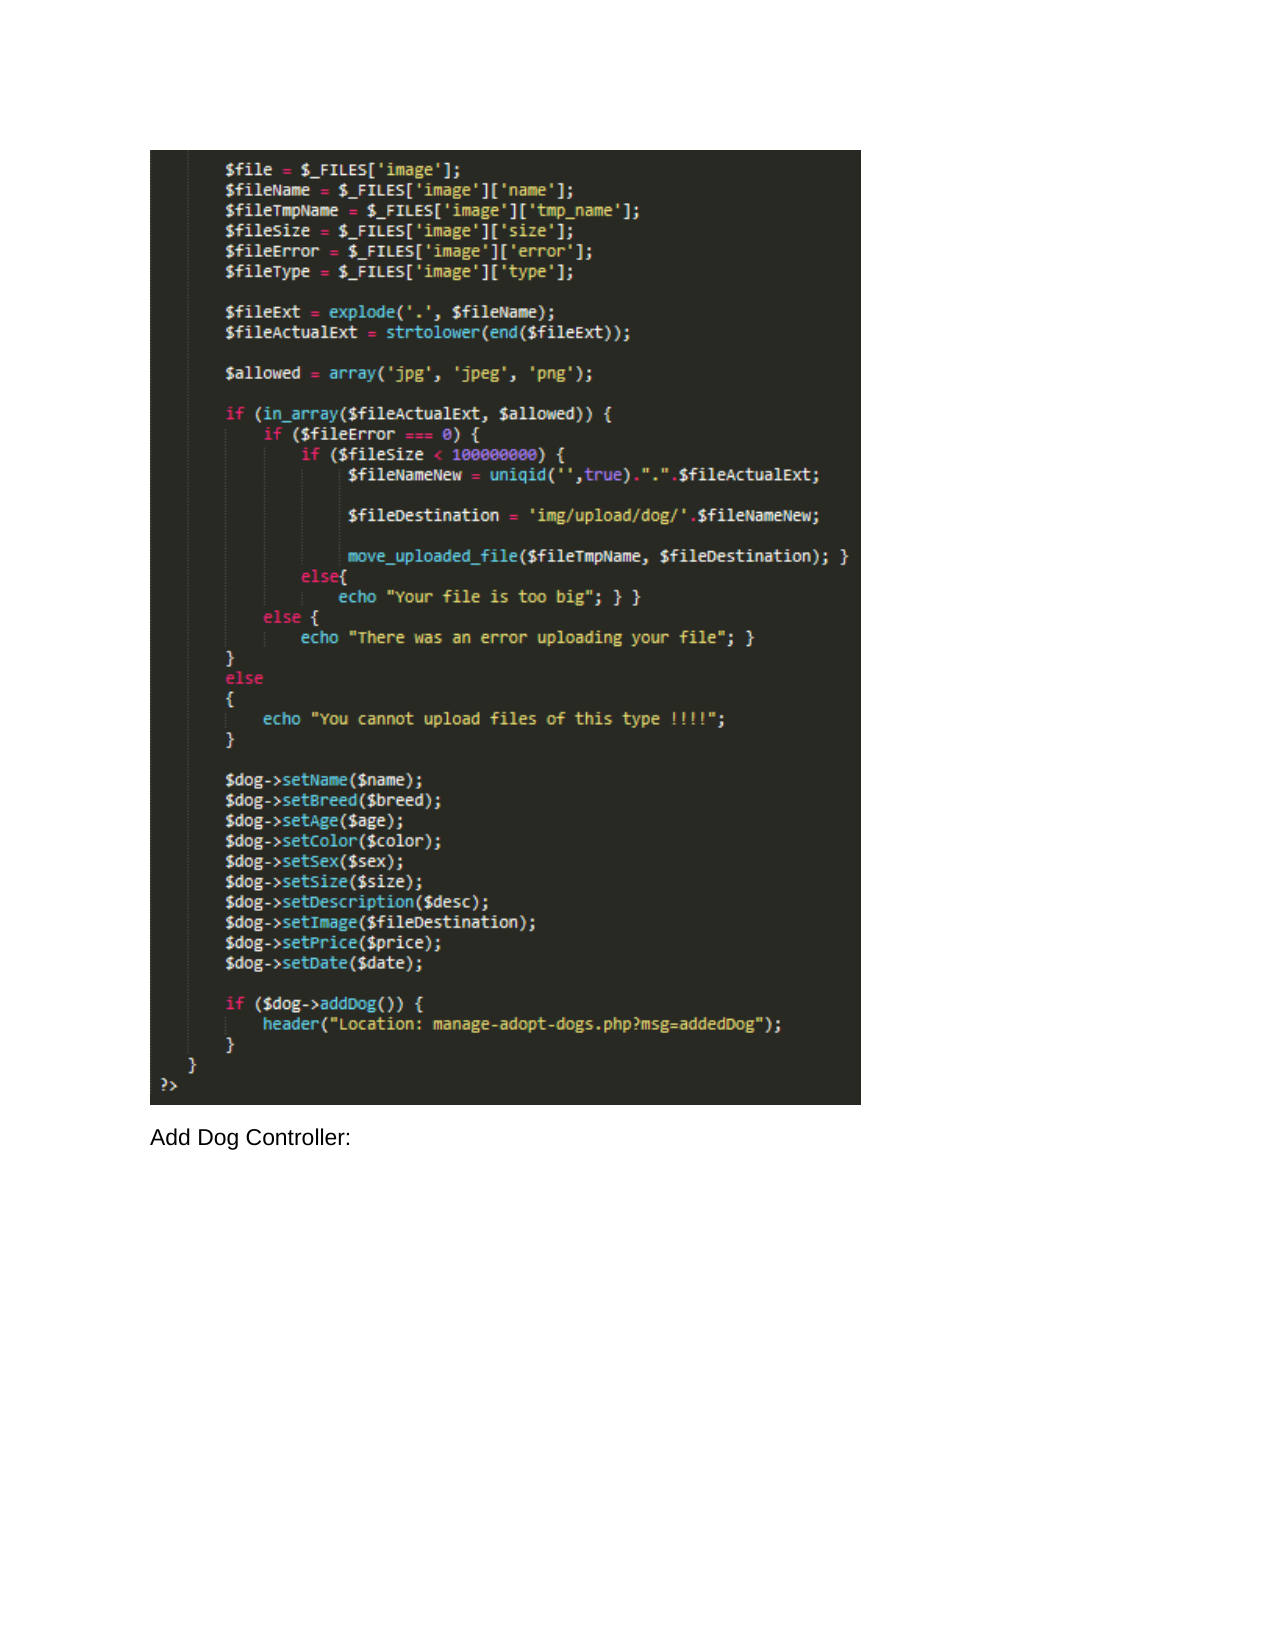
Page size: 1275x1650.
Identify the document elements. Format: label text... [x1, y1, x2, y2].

text Add Dog Controller: [150, 1123, 1125, 1150]
picture [150, 150, 861, 1105]
